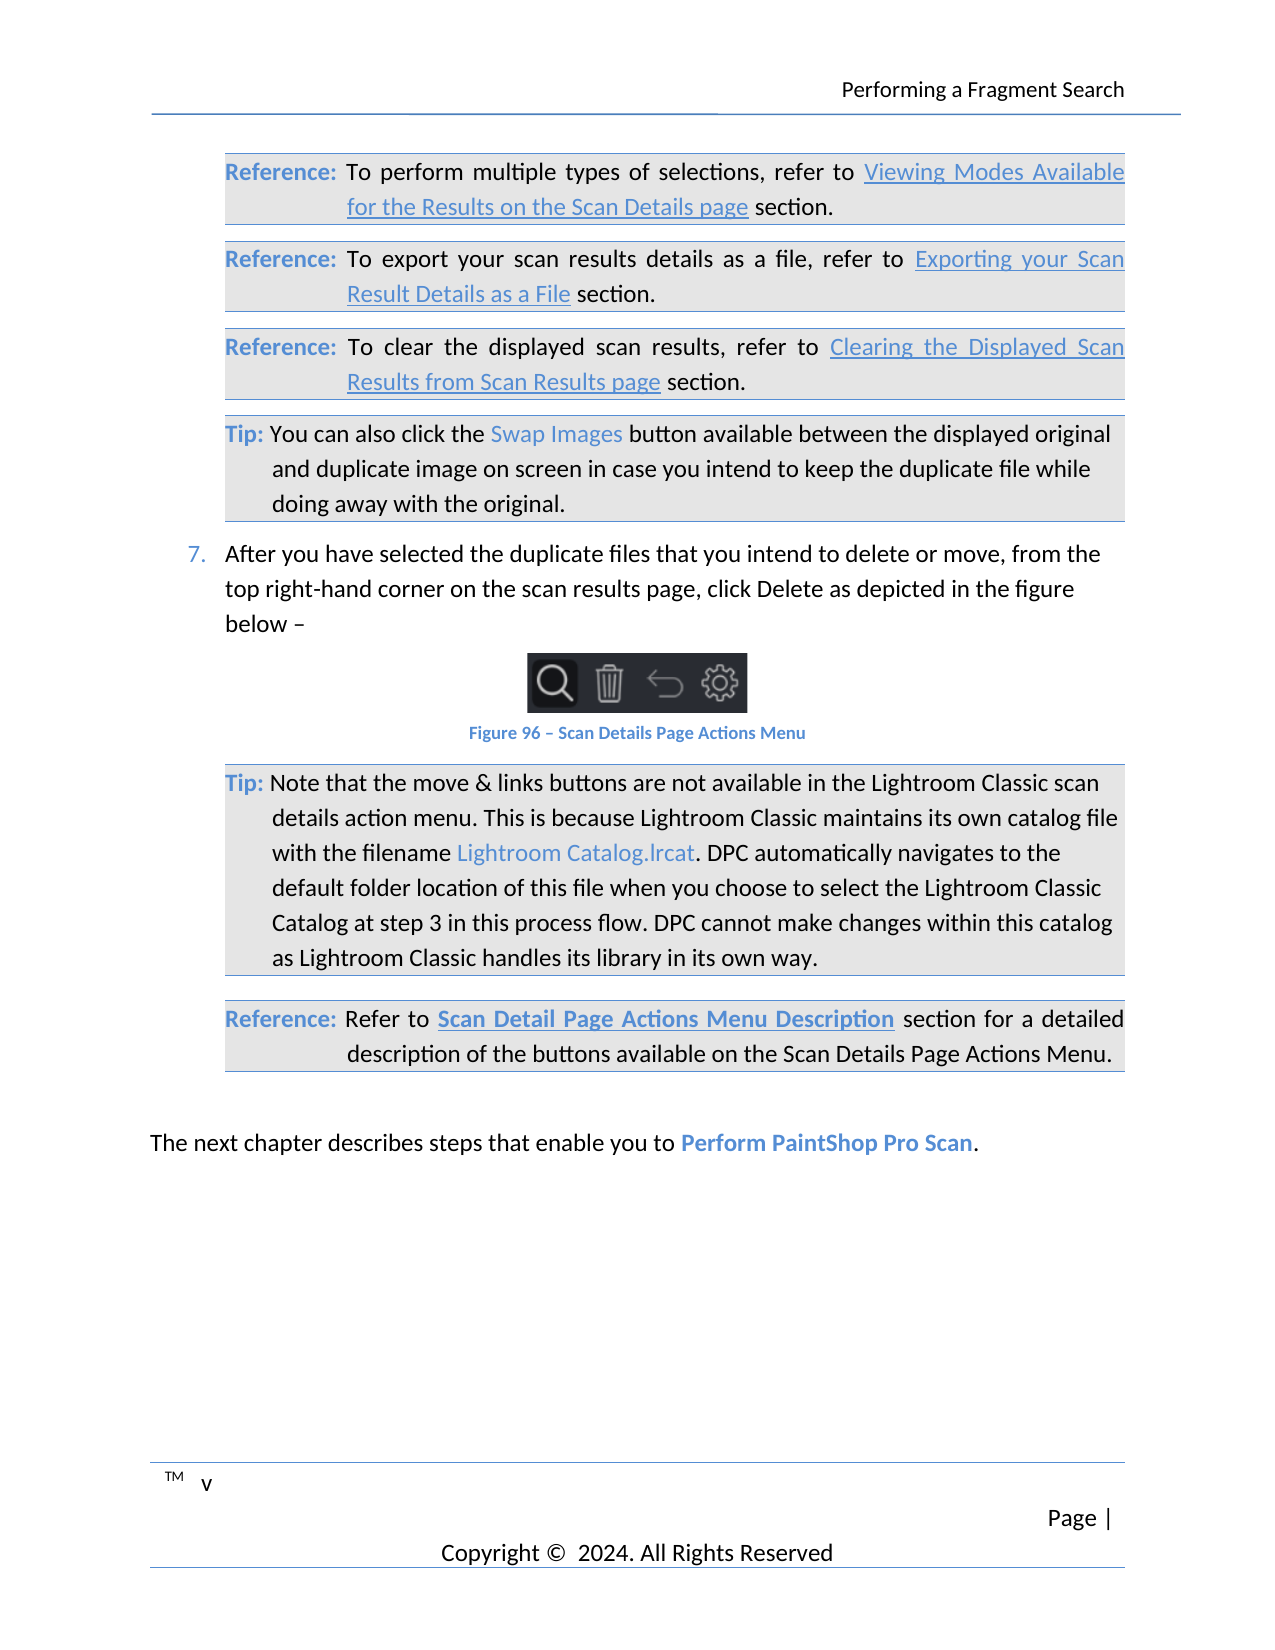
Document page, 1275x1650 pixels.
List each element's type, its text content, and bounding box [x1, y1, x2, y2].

text The next chapter describes steps that enable you to Perform PaintShop Pro Scan. [150, 1127, 1125, 1157]
text Figure 96 – Scan Details Page Actions Menu [150, 721, 1125, 744]
text Reference: To export your scan results details as a file, refer to Exporting your Scan Result Details as a File section. [225, 242, 1125, 311]
list After you have selected the duplicate files that you intend to delete or move, from the top right-hand corner on the scan results page, click Delete as depicted in the figure below – [187, 538, 1125, 638]
text Tip: You can also click the Swap Images button available between the displayed original and duplicate image on screen in case you intend to keep the duplicate file while doing away with the original. [225, 416, 1125, 521]
picture [527, 653, 748, 713]
text Reference: To perform multiple types of selections, refer to Viewing Modes Available for the Results on the Scan Details page section. [225, 154, 1125, 224]
text Reference: Refer to Scan Detail Page Actions Menu Description section for a detailed description of the buttons available on the Scan Details Page Actions Menu. [225, 1001, 1125, 1071]
text Tip: Note that the move & links buttons are not available in the Lightroom Classic scan details action menu. This is because Lightroom Classic maintains its own catalog file with the filename Lightroom Catalog.lrcat. DPC automatically navigates to the default folder location of this file when you choose to select the Lightroom Classic Catalog at step 3 in this process flow. DPC cannot make changes within this catalog as Lightroom Classic handles its library in its own way. [225, 765, 1125, 975]
text Reference: To clear the displayed scan results, refer to Clearing the Displayed Scan Results from Scan Results page section. [225, 329, 1125, 399]
